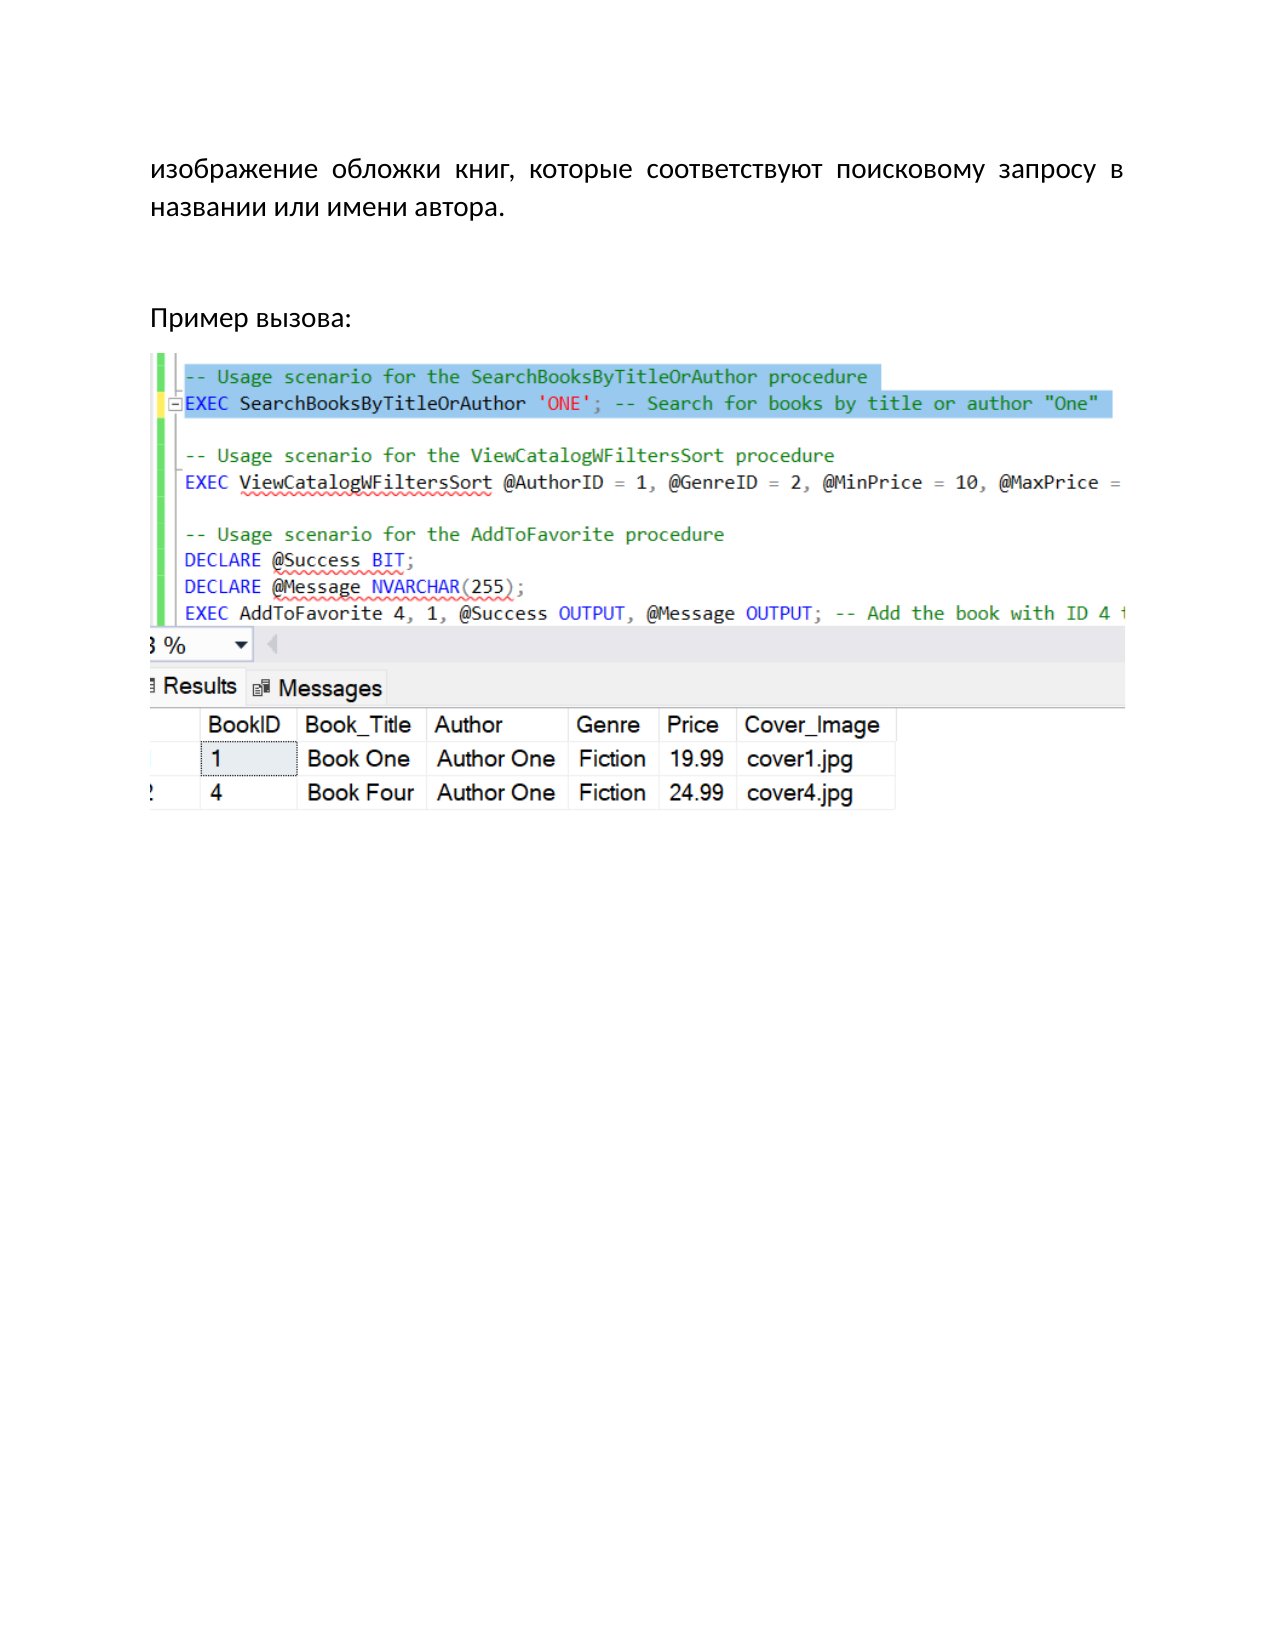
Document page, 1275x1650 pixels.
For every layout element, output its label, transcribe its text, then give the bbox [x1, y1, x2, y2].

picture [150, 353, 1125, 820]
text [150, 150, 1125, 224]
text Пример вызова: [150, 299, 1125, 334]
